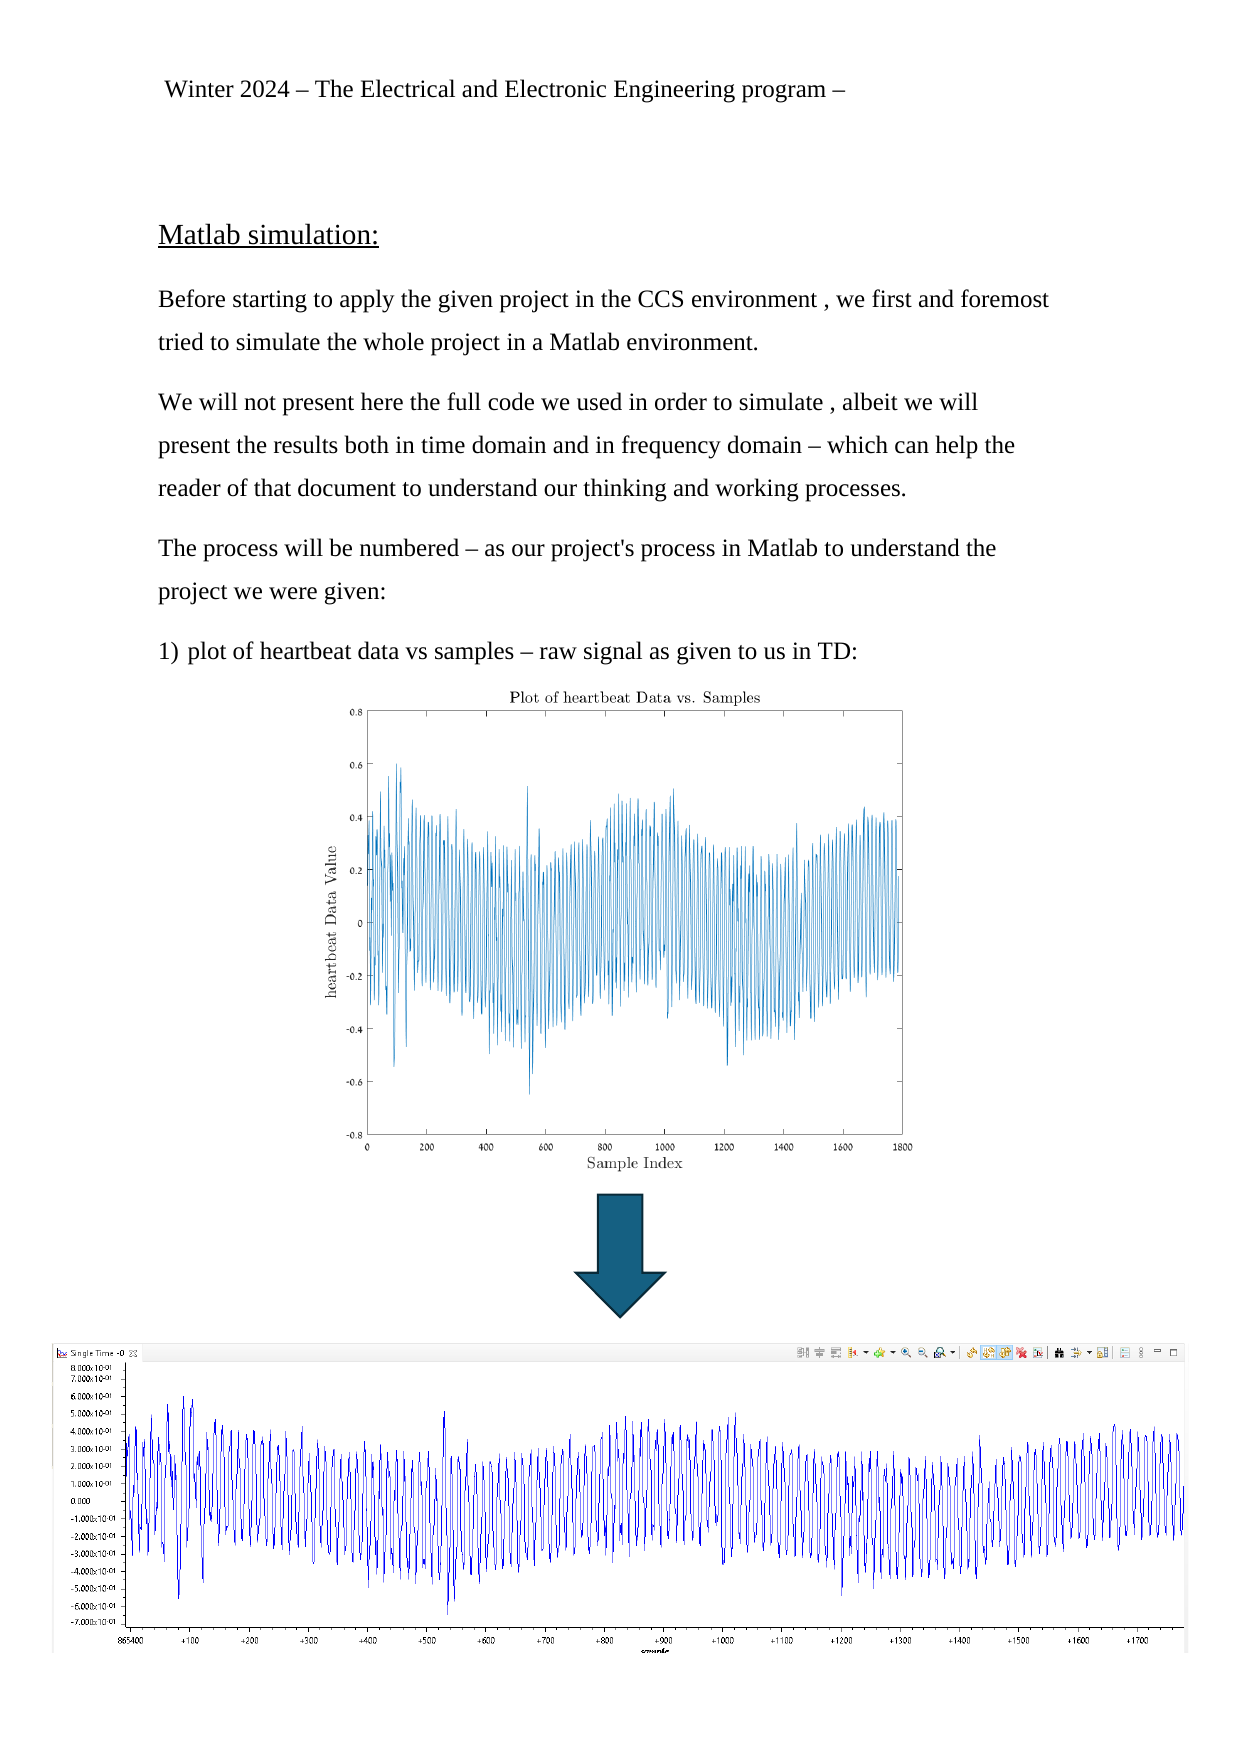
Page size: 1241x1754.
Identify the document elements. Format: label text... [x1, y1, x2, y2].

text The process will be numbered – as our project's process in Matlab to understand the project we were given: [158, 533, 1053, 605]
text Before starting to apply the given project in the CCS environment , we first and foremost tried to simulate the whole project in a Matlab environment. [158, 284, 1053, 356]
list plot of heartbeat data vs samples – raw signal as given to us in TD: [158, 636, 1053, 664]
text Matlab simulation: [158, 217, 1053, 251]
text We will not present here the full code we used in order to simulate , albeit we will present the results both in time domain and in frequency domain – which can help the reader of that document to understand our thinking and working processes. [158, 387, 1053, 502]
picture [318, 685, 922, 1174]
picture [51, 1343, 1189, 1653]
